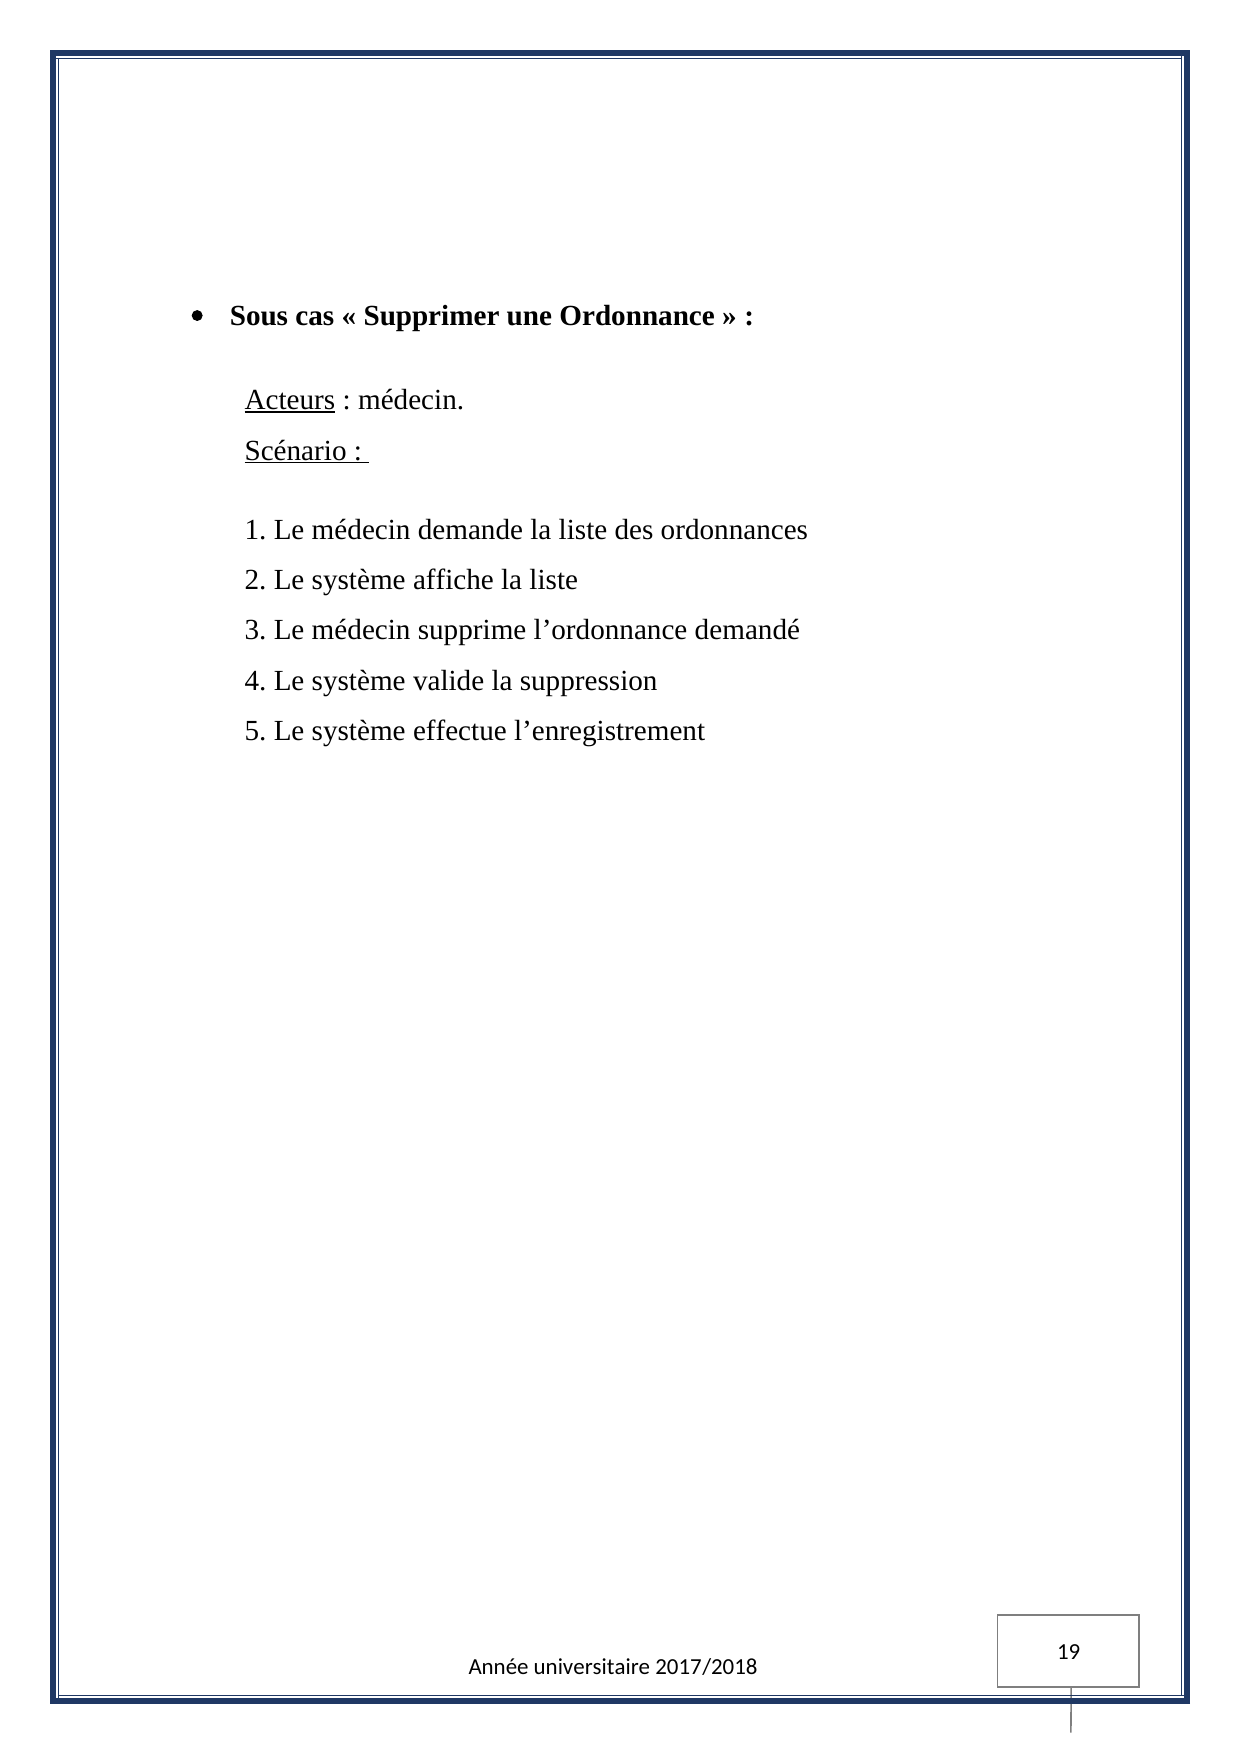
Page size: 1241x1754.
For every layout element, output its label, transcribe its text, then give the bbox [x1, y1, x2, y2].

text Acteurs : médecin. [244, 382, 1093, 416]
list Sous cas « Supprimer une Ordonnance » : [192, 298, 1093, 332]
text 4. Le système valide la suppression [244, 663, 1093, 696]
text 5. Le système effectue l’enregistrement [244, 713, 1093, 747]
text 1. Le médecin demande la liste des ordonnances [244, 512, 1093, 545]
text 3. Le médecin supprime l’ordonnance demandé [244, 612, 1093, 646]
text 2. Le système affiche la liste [244, 562, 1093, 596]
text Scénario : [244, 433, 1093, 466]
